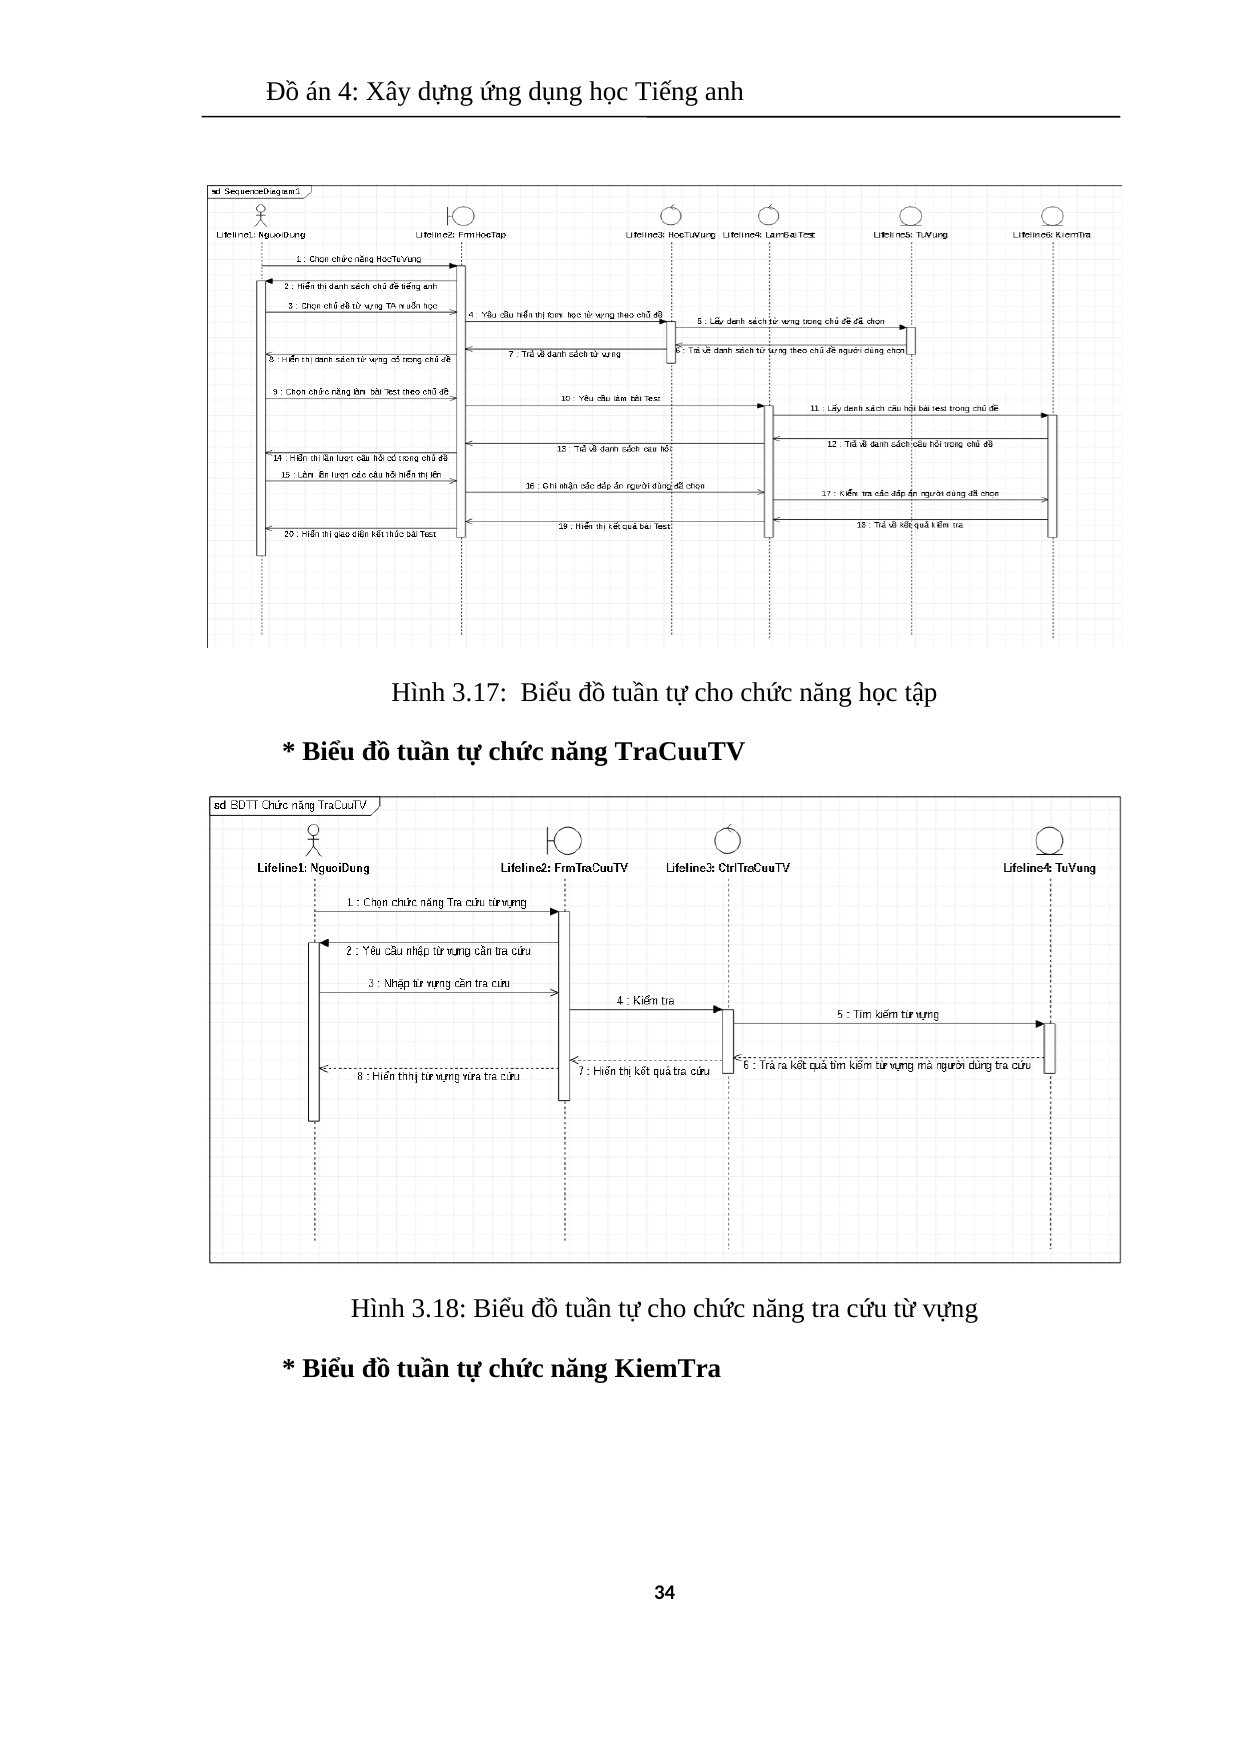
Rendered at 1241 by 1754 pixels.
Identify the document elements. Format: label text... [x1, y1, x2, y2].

picture [207, 794, 1122, 1265]
text Hình 3.18: Biểu đồ tuần tự cho chức năng tra cứu từ vựng [207, 1292, 1122, 1324]
text * Biểu đồ tuần tự chức năng KiemTra [207, 1352, 1122, 1383]
picture [206, 184, 1123, 648]
text Hình 3.17: Biểu đồ tuần tự cho chức năng học tập [207, 676, 1122, 707]
text * Biểu đồ tuần tự chức năng TraCuuTV [207, 735, 1122, 766]
